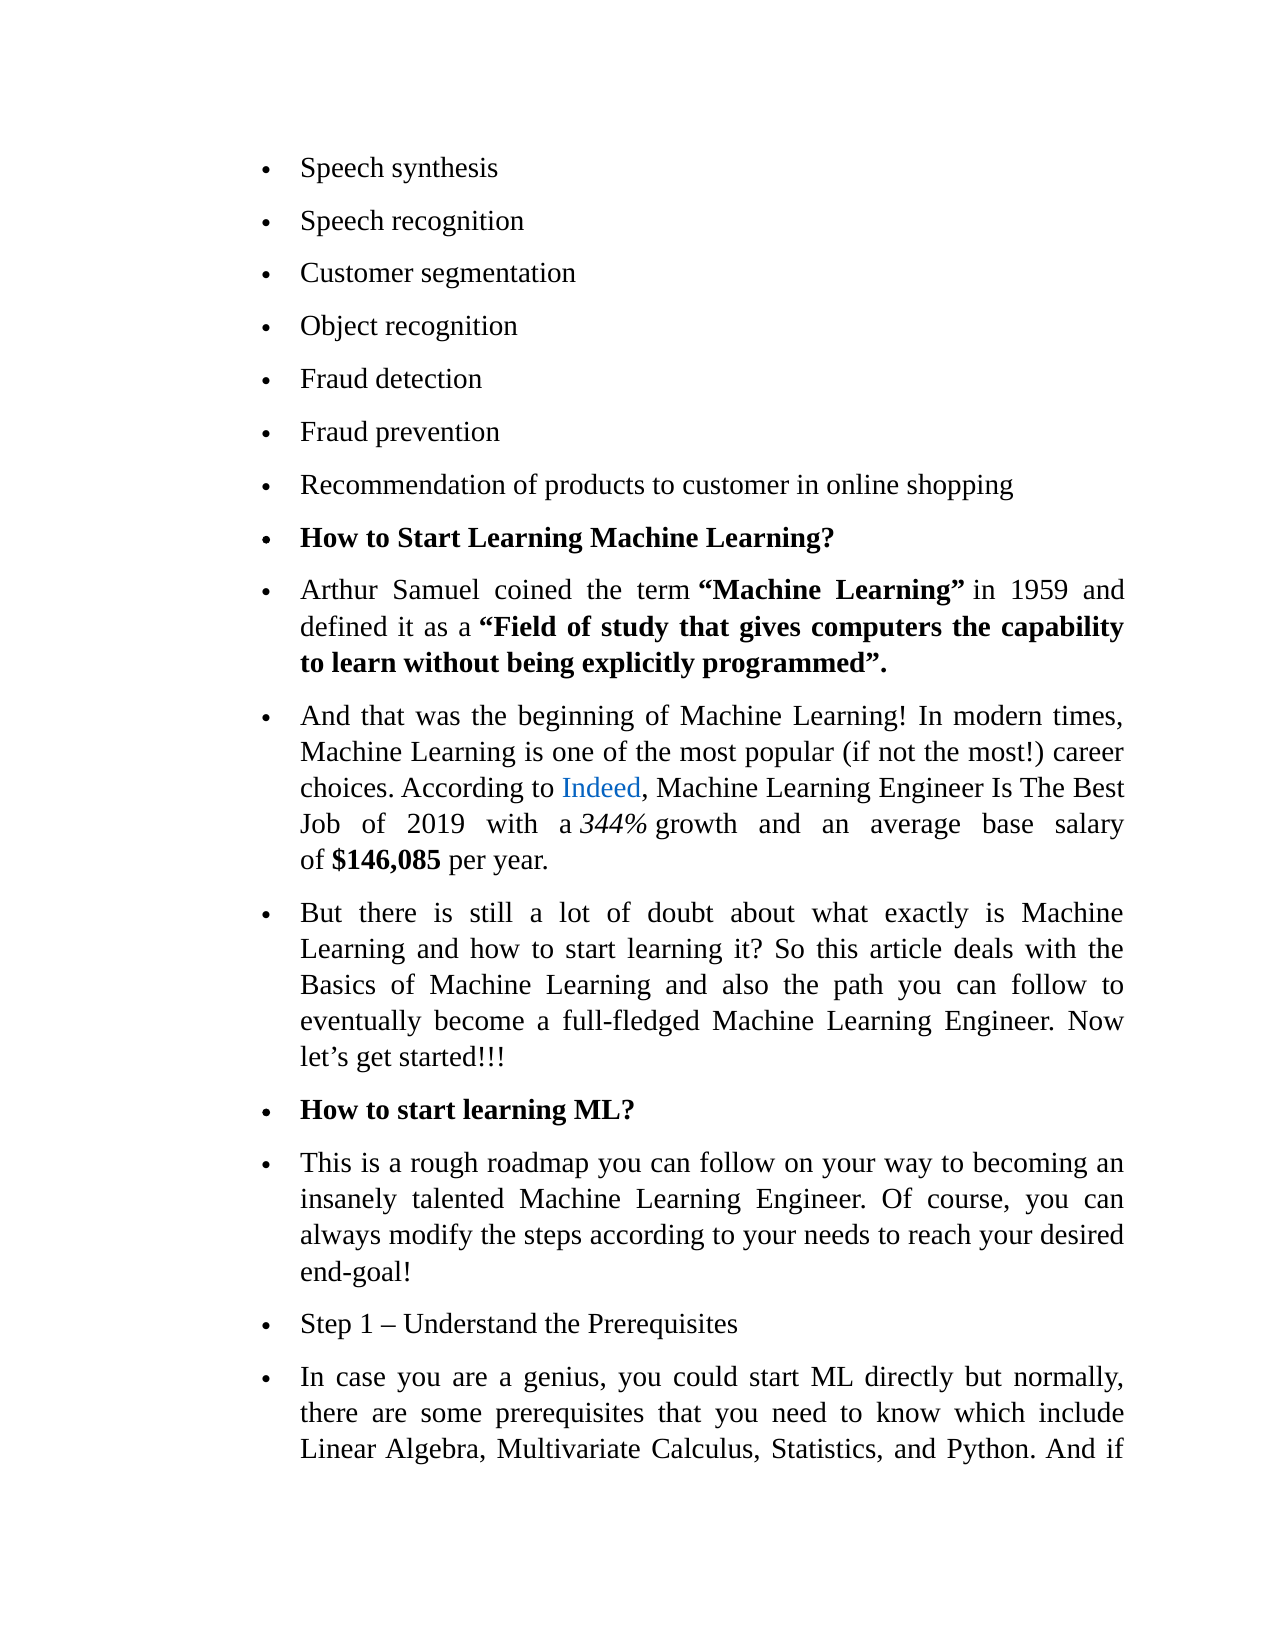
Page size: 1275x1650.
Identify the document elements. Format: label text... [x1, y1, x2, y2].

list Recommendation of products to customer in online shopping [262, 467, 1125, 500]
list And that was the beginning of Machine Learning! In modern times, Machine Learning is one of the most popular (if not the most!) career choices. According to Indeed, Machine Learning Engineer Is The Best Job of 2019 with a 344% growth and an average base salary of $146,085 per year. [262, 698, 1125, 876]
list Speech recognition [262, 203, 1125, 236]
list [262, 1359, 1125, 1465]
list How to Start Learning Machine Learning? [262, 520, 1125, 553]
list Step 1 – Understand the Prerequisites [262, 1306, 1125, 1340]
list How to start learning ML? [262, 1092, 1125, 1126]
list This is a rough roadmap you can follow on your way to becoming an insanely talented Machine Learning Engineer. Of course, you can always modify the steps according to your needs to reach your desired end-goal! [262, 1145, 1125, 1287]
list Arthur Samuel coined the term “Machine Learning” in 1959 and defined it as a “Field of study that gives computers the capability to learn without being explicitly programmed”. [262, 572, 1125, 678]
list Fraud prevention [262, 414, 1125, 448]
list Customer segmentation [262, 256, 1125, 289]
list Speech synthesis [262, 150, 1125, 183]
list Fraud detection [262, 361, 1125, 395]
list But there is still a lot of doubt about what exactly is Machine Learning and how to start learning it? So this article deals with the Basics of Machine Learning and also the path you can follow to eventually become a full-fledged Machine Learning Engineer. Now let’s get started!!! [262, 895, 1125, 1073]
list Object recognition [262, 308, 1125, 342]
